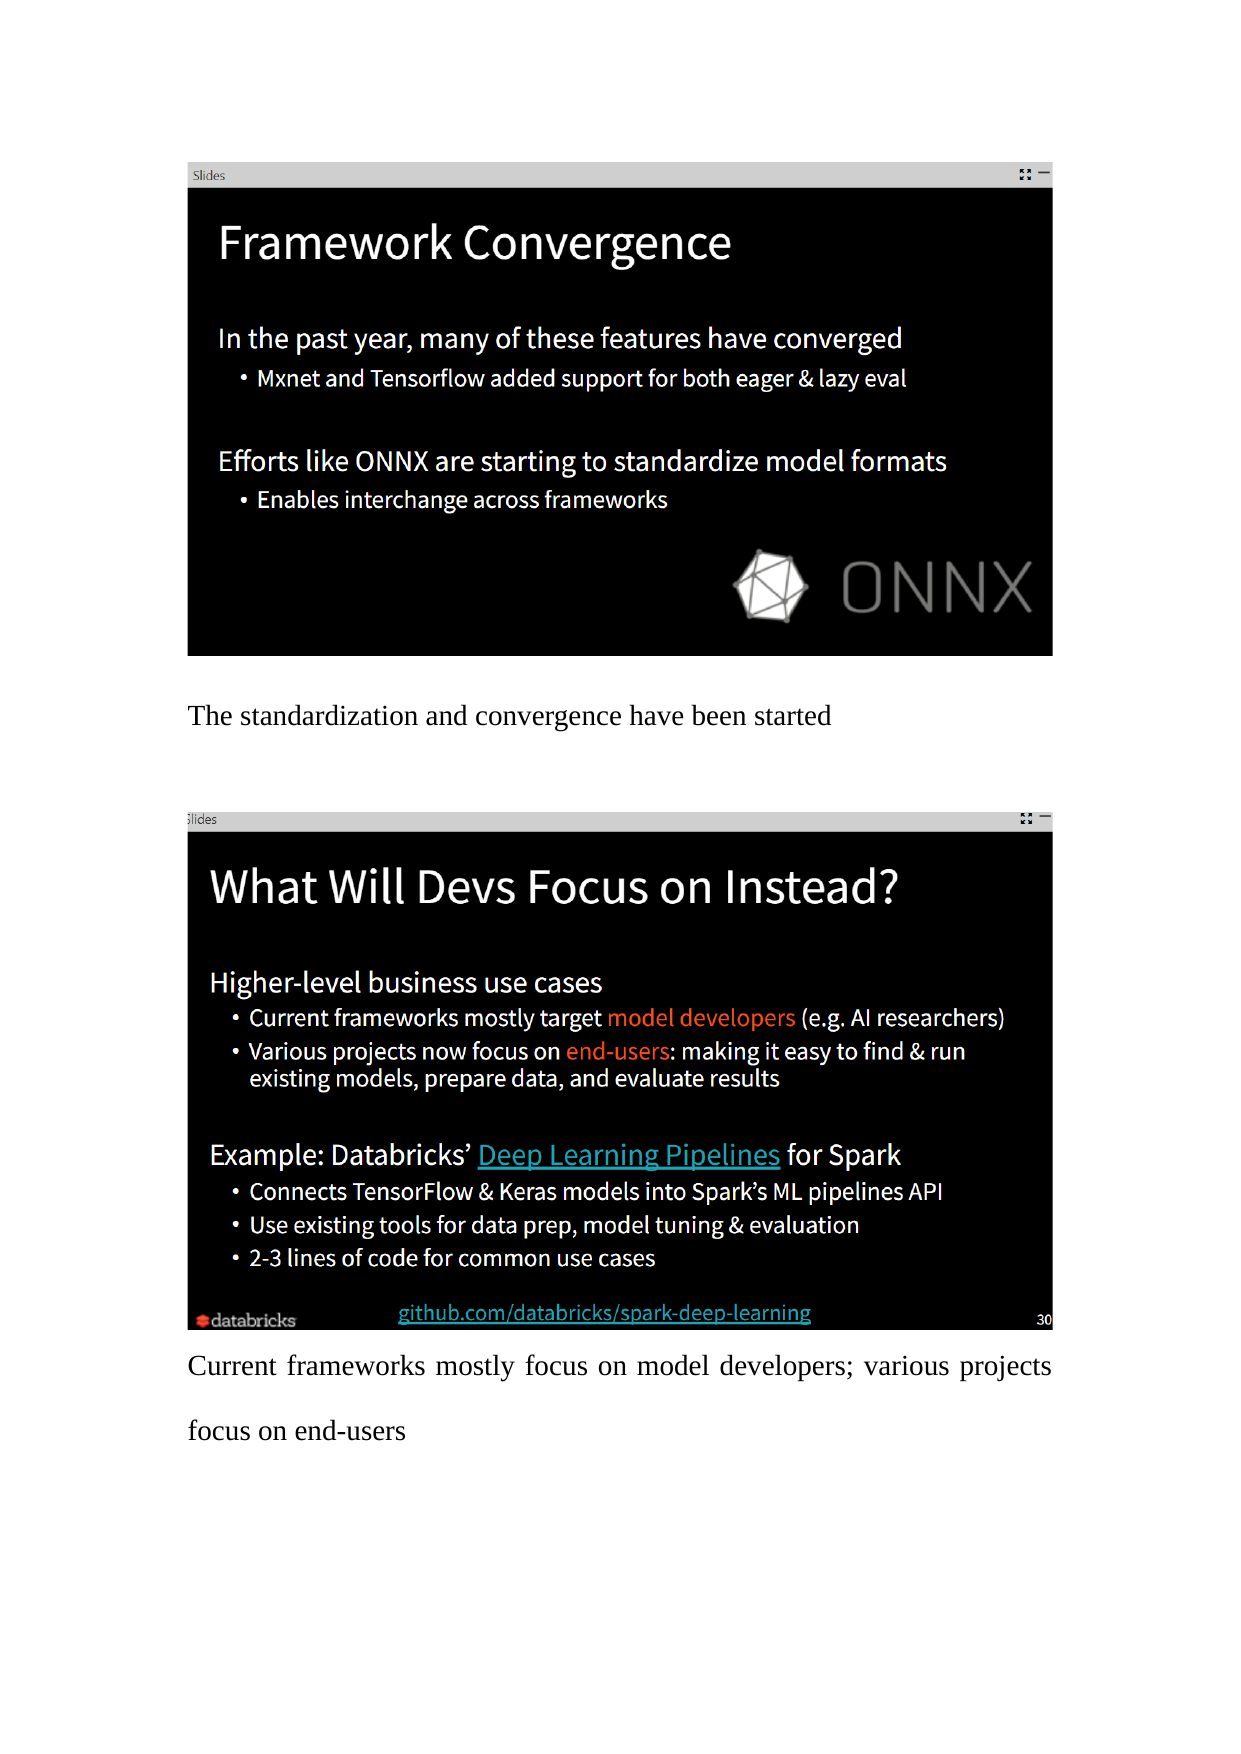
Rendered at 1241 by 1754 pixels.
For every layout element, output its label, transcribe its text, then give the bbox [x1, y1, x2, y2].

text The standardization and convergence have been started [187, 682, 1053, 747]
picture [187, 162, 1053, 656]
picture [187, 812, 1053, 1330]
text Current frameworks mostly focus on model developers; various projects focus on end-users [187, 1332, 1053, 1462]
